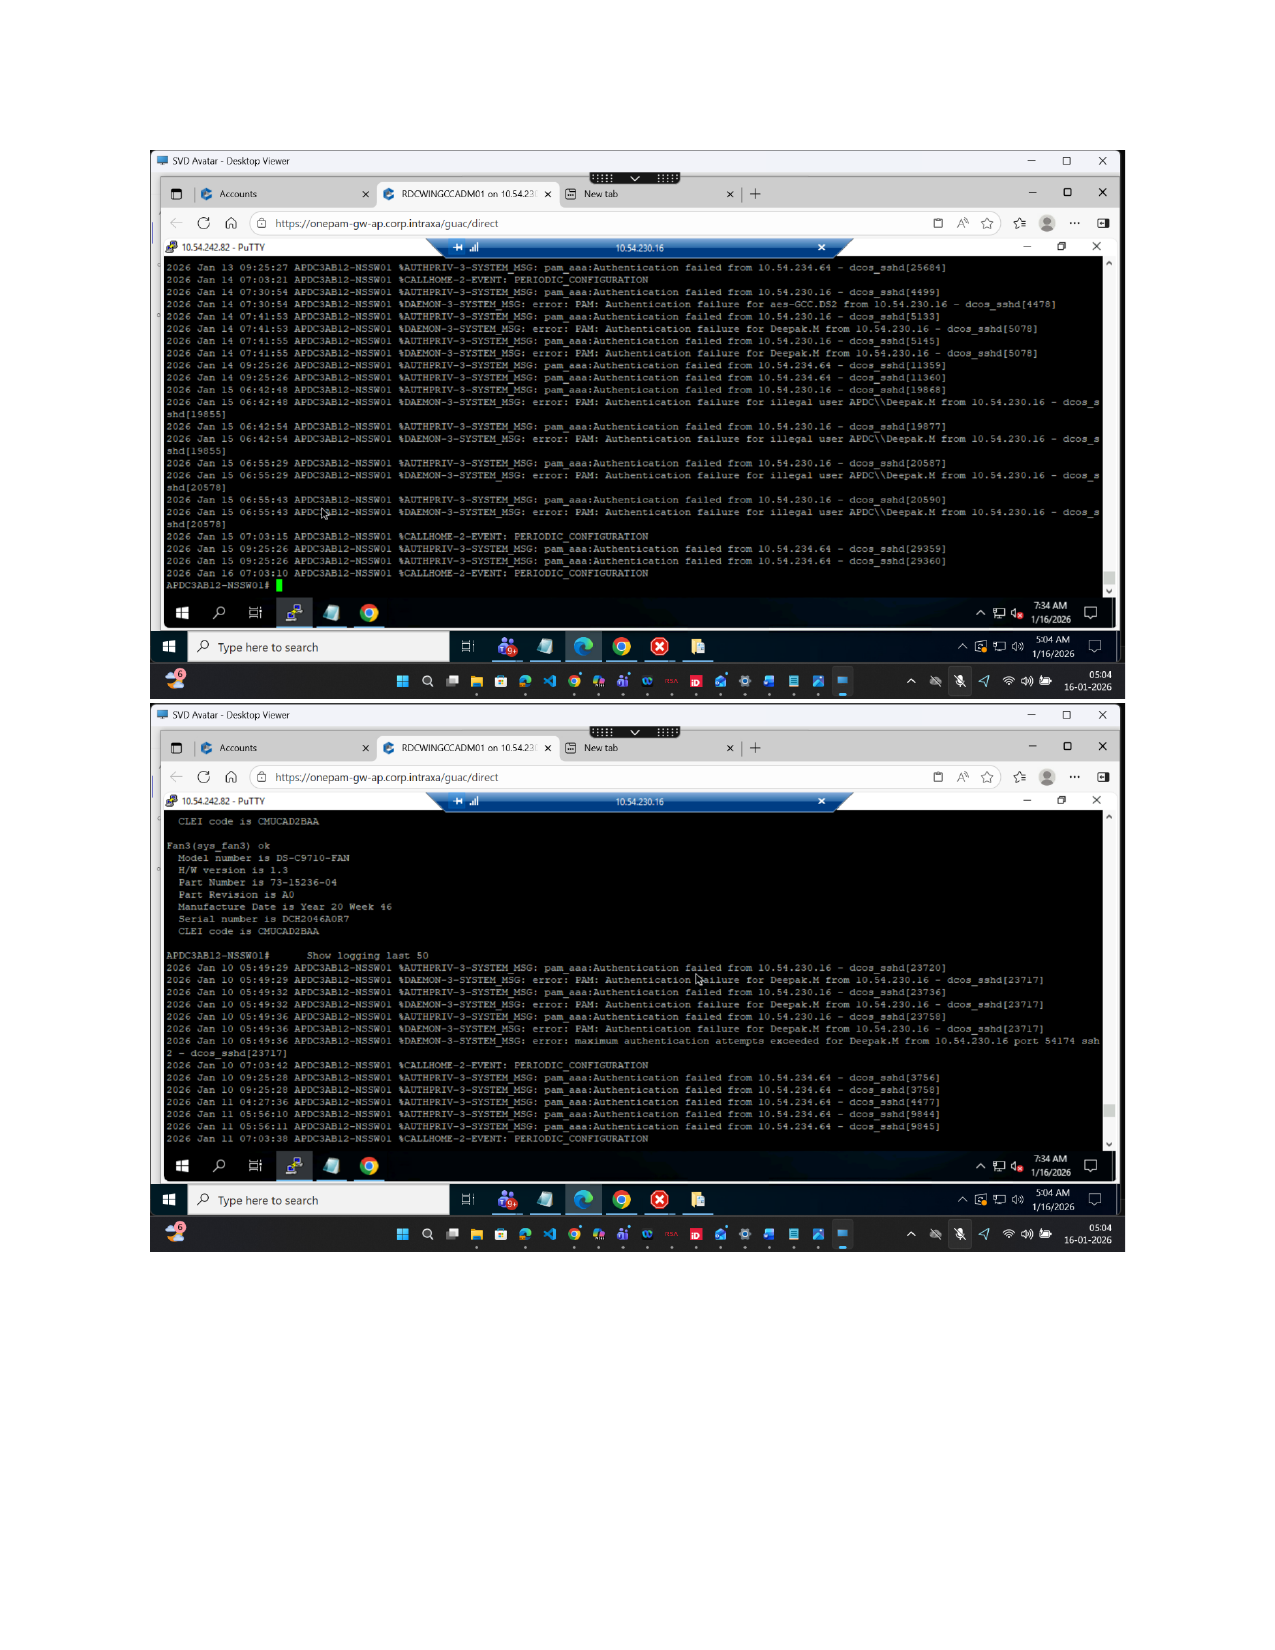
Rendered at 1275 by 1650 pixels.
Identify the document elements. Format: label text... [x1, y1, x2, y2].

picture [150, 150, 1125, 699]
picture [150, 703, 1125, 1252]
